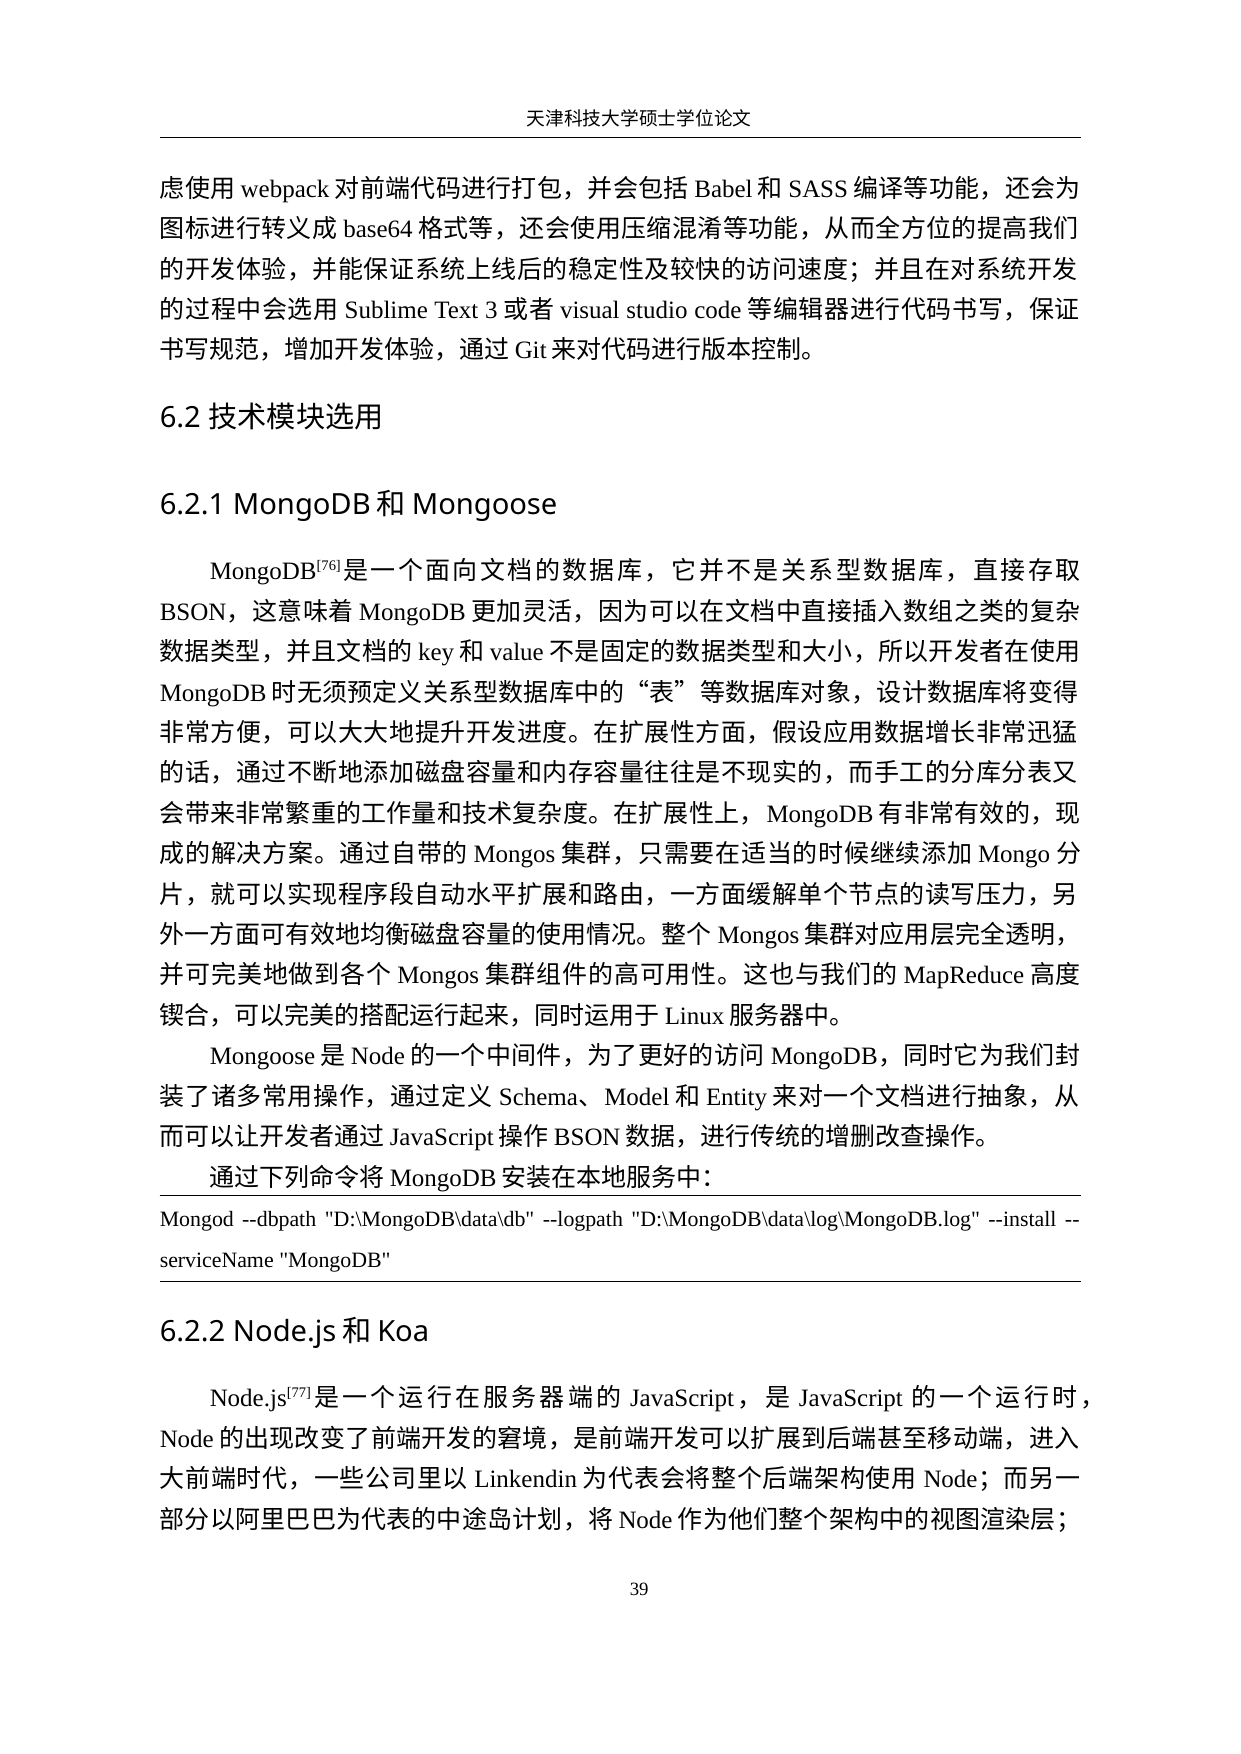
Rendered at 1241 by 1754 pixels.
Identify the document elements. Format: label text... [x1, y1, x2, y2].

subtitle 6.2 技术模块选用 [159, 374, 1081, 455]
text Mongod --dbpath "D:\MongoDB\data\db" --logpath "D:\MongoDB\data\log\MongoDB.log" --install --serviceName "MongoDB" [159, 1196, 1081, 1282]
text 通过下列命令将MongoDB安装在本地服务中： [159, 1155, 1081, 1195]
text Mongoose是Node的一个中间件，为了更好的访问MongoDB，同时它为我们封装了诸多常用操作，通过定义Schema、Model和Entity来对一个文档进行抽象，从而可以让开发者通过JavaScript操作BSON数据，进行传统的增删改查操作。 [159, 1034, 1081, 1155]
text MongoDB[76]是一个面向文档的数据库，它并不是关系型数据库，直接存取BSON，这意味着MongoDB更加灵活，因为可以在文档中直接插入数组之类的复杂数据类型，并且文档的key和value不是固定的数据类型和大小，所以开发者在使用MongoDB时无须预定义关系型数据库中的“表”等数据库对象，设计数据库将变得非常方便，可以大大地提升开发进度。在扩展性方面，假设应用数据增长非常迅猛的话，通过不断地添加磁盘容量和内存容量往往是不现实的，而手工的分库分表又会带来非常繁重的工作量和技术复杂度。在扩展性上，MongoDB有非常有效的，现成的解决方案。通过自带的Mongos集群，只需要在适当的时候继续添加Mongo分片，就可以实现程序段自动水平扩展和路由，一方面缓解单个节点的读写压力，另外一方面可有效地均衡磁盘容量的使用情况。整个Mongos集群对应用层完全透明，并可完美地做到各个Mongos集群组件的高可用性。这也与我们的MapReduce高度锲合，可以完美的搭配运行起来，同时运用于Linux服务器中。 [159, 549, 1081, 1034]
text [159, 166, 1081, 368]
subtitle 6.2.1 MongoDB和Mongoose [159, 462, 1081, 542]
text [159, 1376, 1081, 1537]
subtitle 6.2.2 Node.js和Koa [159, 1289, 1081, 1369]
